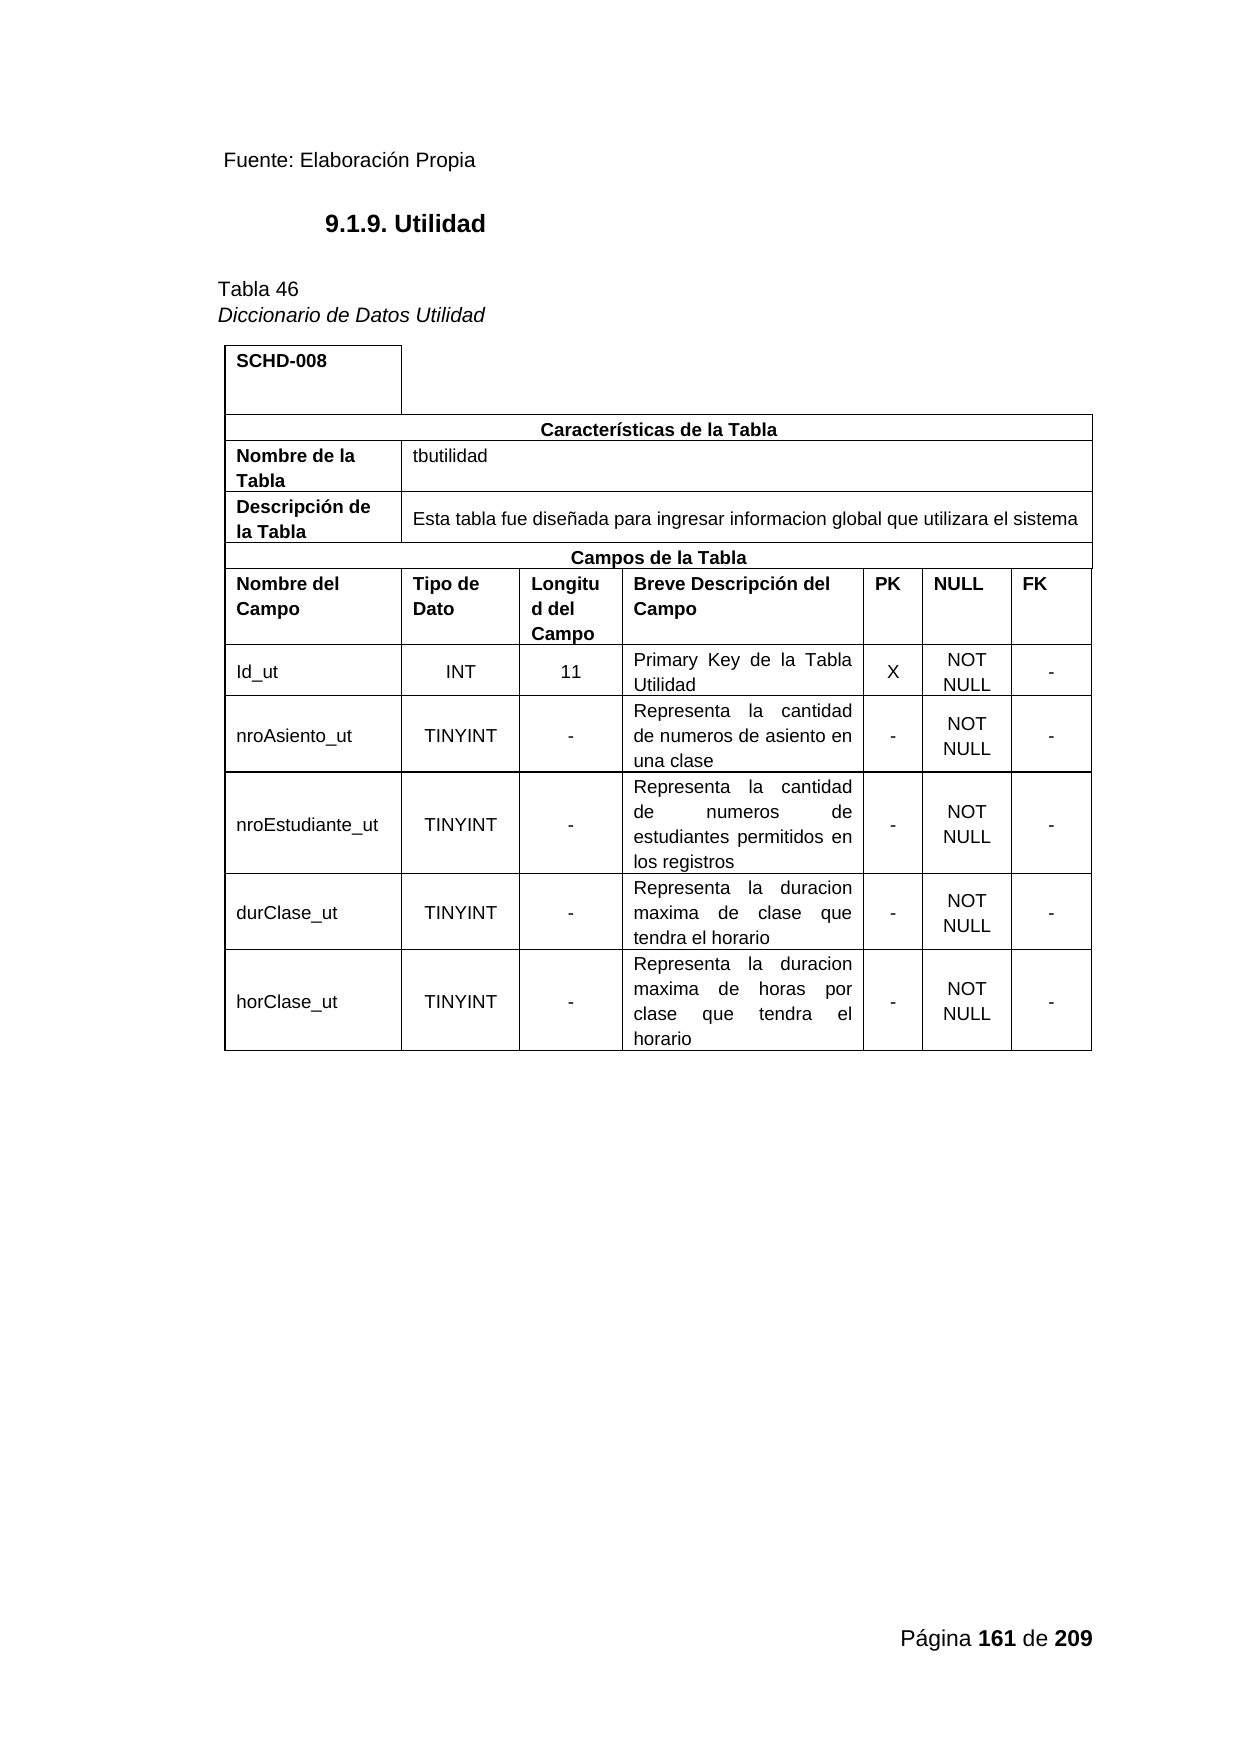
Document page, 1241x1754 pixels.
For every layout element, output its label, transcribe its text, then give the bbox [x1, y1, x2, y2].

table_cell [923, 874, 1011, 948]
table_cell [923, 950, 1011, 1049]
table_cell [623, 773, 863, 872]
text Fuente: Elaboración Propia [177, 148, 1092, 172]
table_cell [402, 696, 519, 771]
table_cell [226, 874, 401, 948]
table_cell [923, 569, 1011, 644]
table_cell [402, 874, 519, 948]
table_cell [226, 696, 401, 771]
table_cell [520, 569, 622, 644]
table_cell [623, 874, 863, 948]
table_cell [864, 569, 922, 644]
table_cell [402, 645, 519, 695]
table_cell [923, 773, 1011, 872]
text Tabla 46 Diccionario de Datos Utilidad [177, 277, 1092, 327]
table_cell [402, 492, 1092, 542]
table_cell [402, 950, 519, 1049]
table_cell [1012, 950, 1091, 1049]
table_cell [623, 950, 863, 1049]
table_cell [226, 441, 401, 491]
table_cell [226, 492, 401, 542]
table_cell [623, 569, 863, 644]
text 9.1.9. Utilidad [251, 209, 1092, 237]
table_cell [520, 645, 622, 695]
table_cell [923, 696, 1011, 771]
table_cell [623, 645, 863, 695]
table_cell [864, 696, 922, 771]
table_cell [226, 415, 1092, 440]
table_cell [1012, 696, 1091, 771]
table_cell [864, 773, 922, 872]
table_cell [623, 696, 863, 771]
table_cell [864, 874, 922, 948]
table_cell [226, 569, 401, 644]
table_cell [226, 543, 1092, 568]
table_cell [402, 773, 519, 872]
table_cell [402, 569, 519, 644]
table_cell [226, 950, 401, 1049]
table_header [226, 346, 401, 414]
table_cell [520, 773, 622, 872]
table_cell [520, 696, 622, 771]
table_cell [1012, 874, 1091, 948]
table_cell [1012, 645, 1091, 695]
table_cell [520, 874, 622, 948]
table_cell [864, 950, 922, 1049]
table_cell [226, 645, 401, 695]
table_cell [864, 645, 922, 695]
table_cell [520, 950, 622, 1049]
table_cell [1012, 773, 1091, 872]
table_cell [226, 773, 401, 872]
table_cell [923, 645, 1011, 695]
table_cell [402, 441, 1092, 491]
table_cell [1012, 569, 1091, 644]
